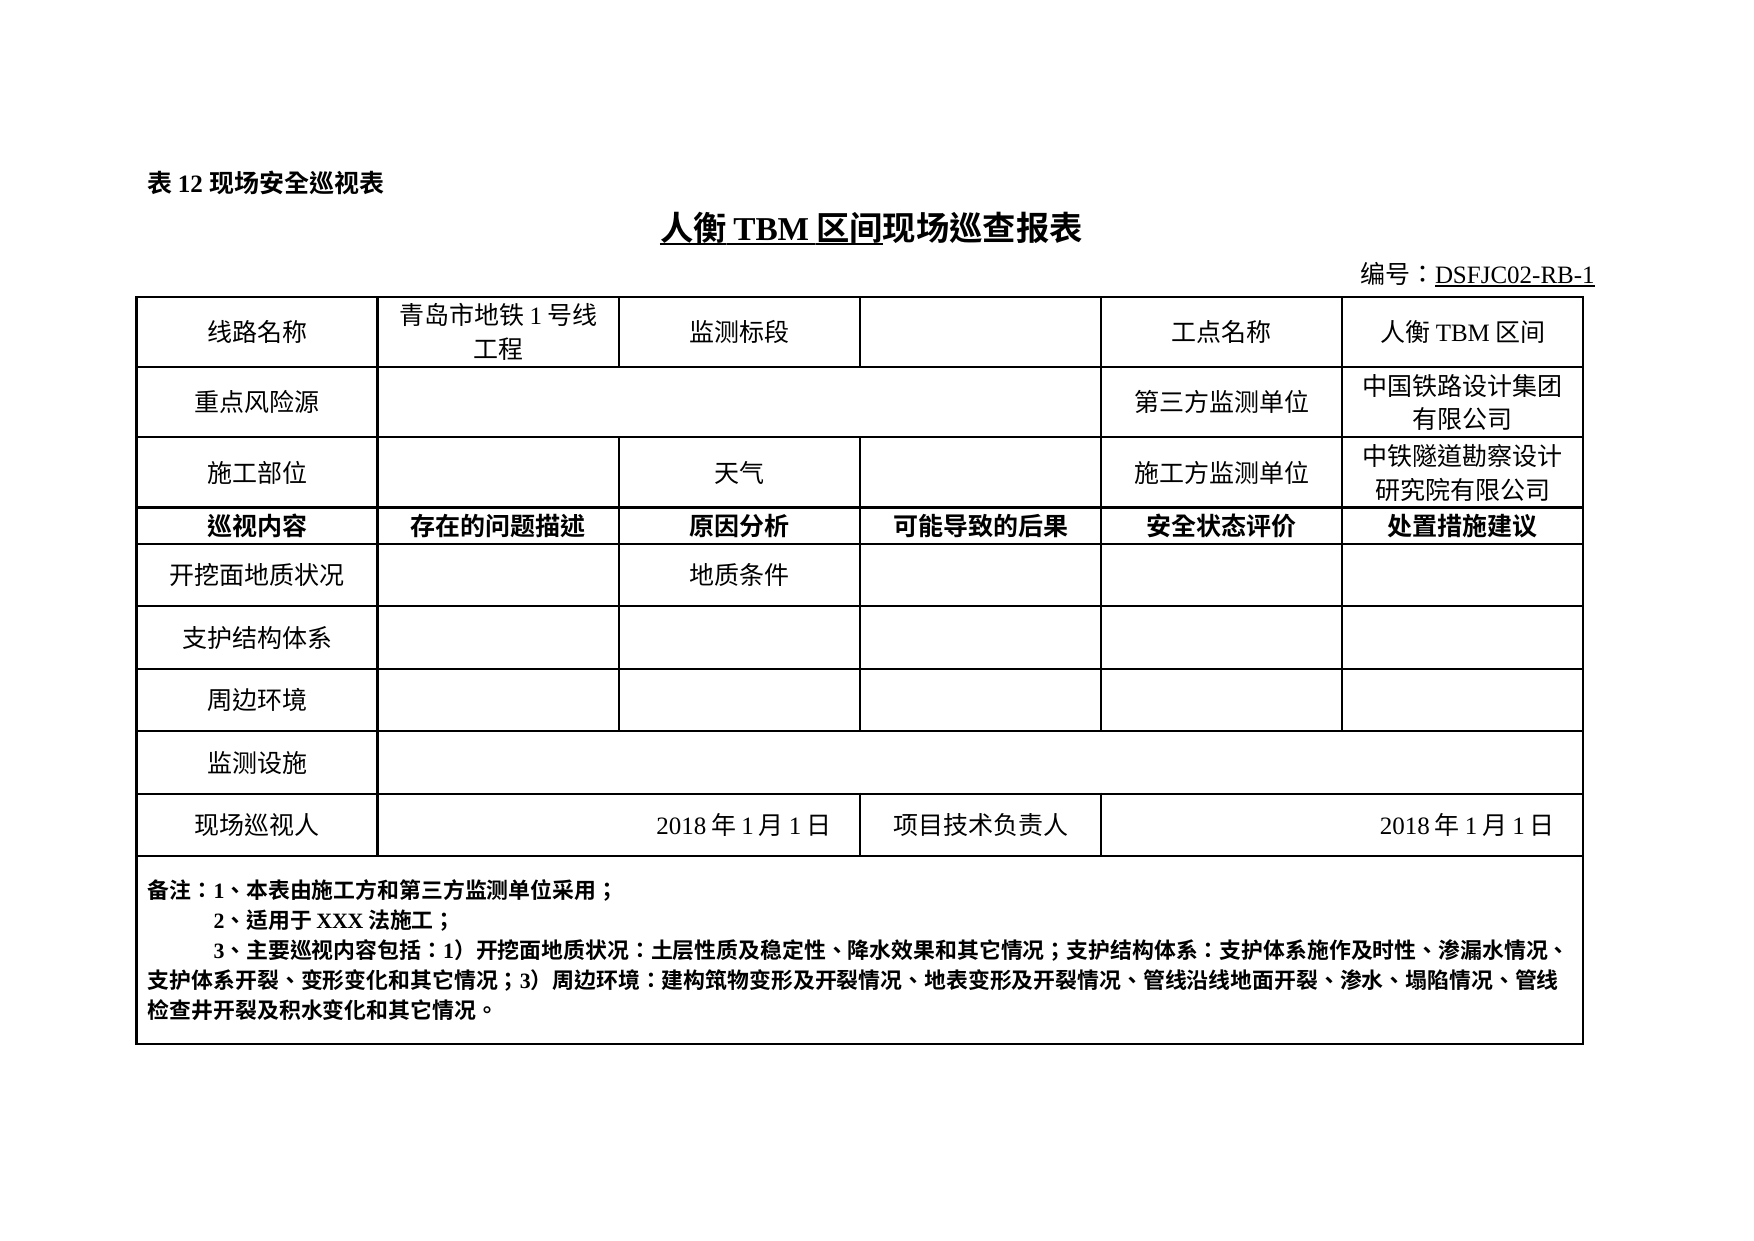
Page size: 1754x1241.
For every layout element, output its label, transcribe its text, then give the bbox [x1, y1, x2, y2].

table_header 人衡TBM区间 [1343, 298, 1582, 366]
table_header 监测标段 [620, 298, 859, 366]
table_cell 项目技术负责人 [861, 795, 1100, 855]
table_header 工点名称 [1102, 298, 1341, 366]
table_cell 重点风险源 [138, 368, 376, 436]
table_cell 施工方监测单位 [1102, 438, 1341, 506]
table_cell [1343, 607, 1582, 668]
table_cell 支护结构体系 [138, 607, 376, 668]
table_cell [379, 545, 618, 605]
table_cell 2018年1月1日 [1102, 795, 1582, 855]
table_cell 处置措施建议 [1343, 509, 1582, 543]
table_cell 开挖面地质状况 [138, 545, 376, 605]
table_cell 第三方监测单位 [1102, 368, 1341, 436]
table_cell 现场巡视人 [138, 795, 376, 855]
table_cell 监测设施 [138, 732, 376, 793]
table_cell 巡视内容 [138, 509, 376, 543]
table_cell [861, 670, 1100, 730]
table_cell [1102, 607, 1341, 668]
table_cell 2018年1月1日 [379, 795, 859, 855]
table_cell [379, 670, 618, 730]
table_cell 备注：1、本表由施工方和第三方监测单位采用； 2、适用于XXX法施工； 3、主要巡视内容包括：1）开挖面地质状况：土层性质及稳定性、降水效果和其它情况；支护结构体系：支护体系施作及时性、渗漏水情况、支护体系开裂、变形变化和其它情况；3）周边环境：建构筑物变形及开裂情况、地表变形及开裂情况、管线沿线地面开裂、渗水、塌陷情况、管线检查井开裂及积水变化和其它情况。 [138, 857, 1582, 1043]
table_cell 可能导致的后果 [861, 509, 1100, 543]
table_cell 存在的问题描述 [379, 509, 618, 543]
table_cell [379, 368, 1100, 436]
text 人衡TBM区间现场巡查报表 [148, 204, 1594, 250]
table_header 青岛市地铁1号线工程 [379, 298, 618, 366]
table_cell 安全状态评价 [1102, 509, 1341, 543]
table_cell [620, 607, 859, 668]
table_cell [1343, 670, 1582, 730]
table_cell 原因分析 [620, 509, 859, 543]
table_cell 中国铁路设计集团有限公司 [1343, 368, 1582, 436]
text 表12 现场安全巡视表 [148, 165, 1594, 199]
table_cell 地质条件 [620, 545, 859, 605]
table_cell [379, 607, 618, 668]
table_header 线路名称 [138, 298, 376, 366]
table_cell [620, 670, 859, 730]
table_cell [379, 732, 1582, 793]
table_cell [1343, 545, 1582, 605]
table_cell [861, 607, 1100, 668]
table_cell 中铁隧道勘察设计研究院有限公司 [1343, 438, 1582, 506]
table_cell 施工部位 [138, 438, 376, 506]
table_cell [861, 545, 1100, 605]
table_cell [1102, 670, 1341, 730]
table_cell 周边环境 [138, 670, 376, 730]
table_cell [1102, 545, 1341, 605]
text 编号：DSFJC02-RB-1 [148, 257, 1594, 291]
table_cell [861, 438, 1100, 506]
table_cell [379, 438, 618, 506]
table_header [861, 298, 1100, 366]
table_cell 天气 [620, 438, 859, 506]
